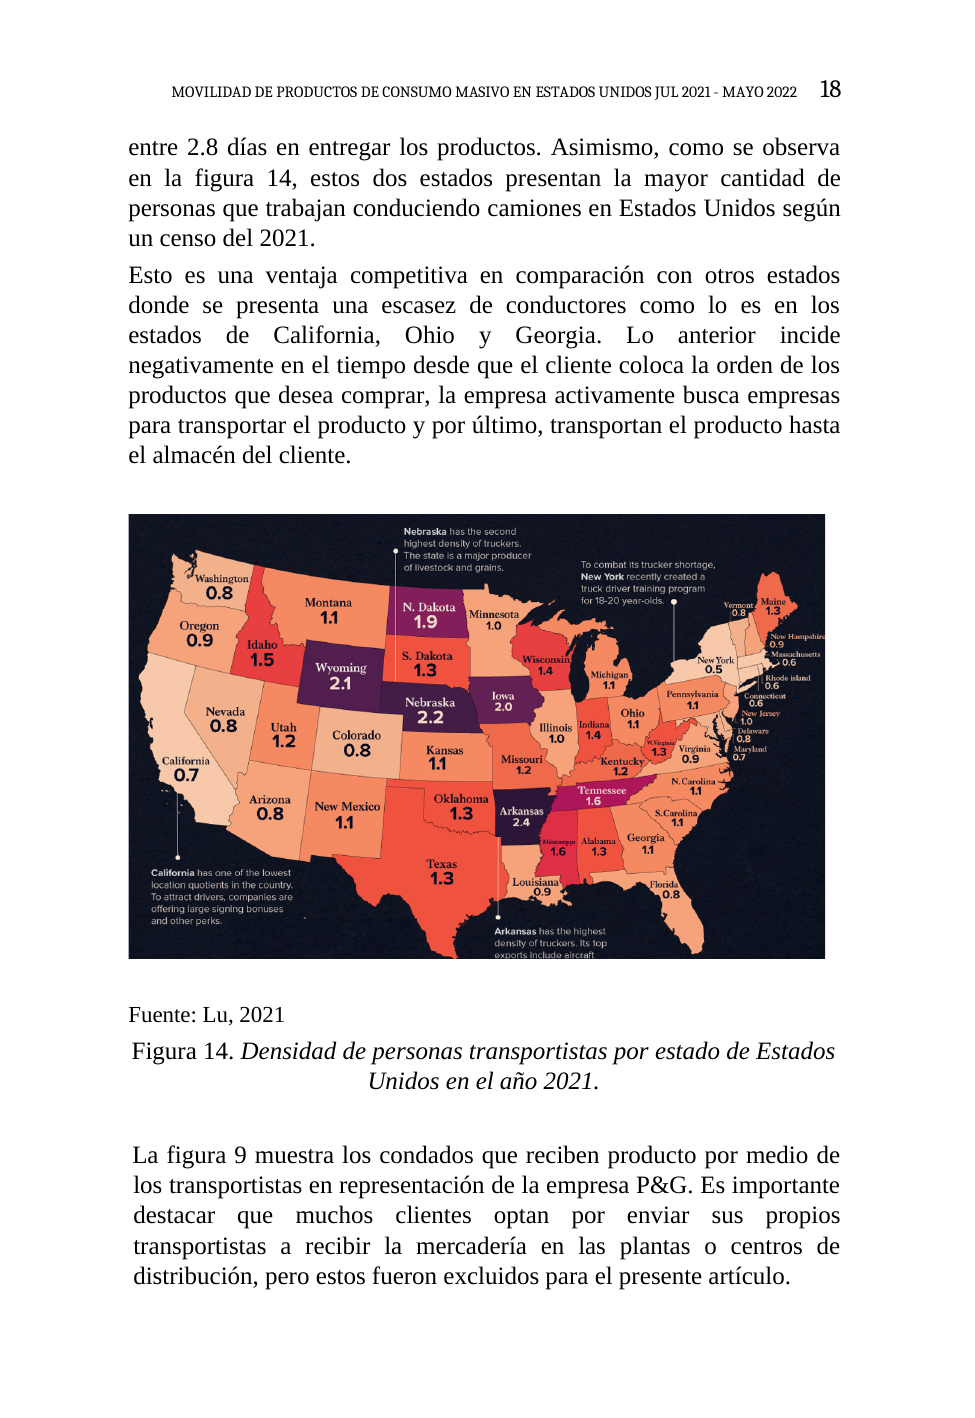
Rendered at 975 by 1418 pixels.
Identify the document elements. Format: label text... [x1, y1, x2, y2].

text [128, 132, 841, 252]
text Esto es una ventaja competitiva en comparación con otros estados donde se presenta una escasez de conductores como lo es en los estados de California, Ohio y Georgia. Lo anterior incide negativamente en el tiempo desde que el cliente coloca la orden de los productos que desea comprar, la empresa activamente busca empresas para transportar el producto y por último, transportan el producto hasta el almacén del cliente. [128, 260, 841, 469]
picture [128, 514, 824, 958]
text La figura 9 muestra los condados que reciben producto por medio de los transportistas en representación de la empresa P&G. Es importante destacar que muchos clientes optan por enviar sus propios transportistas a recibir la mercadería en las plantas o centros de distribución, pero estos fueron excluidos para el presente artículo. [132, 1106, 841, 1255]
text Figura 14. Densidad de personas transportistas por estado de Estados Unidos en el año 2021. [128, 1001, 841, 1060]
